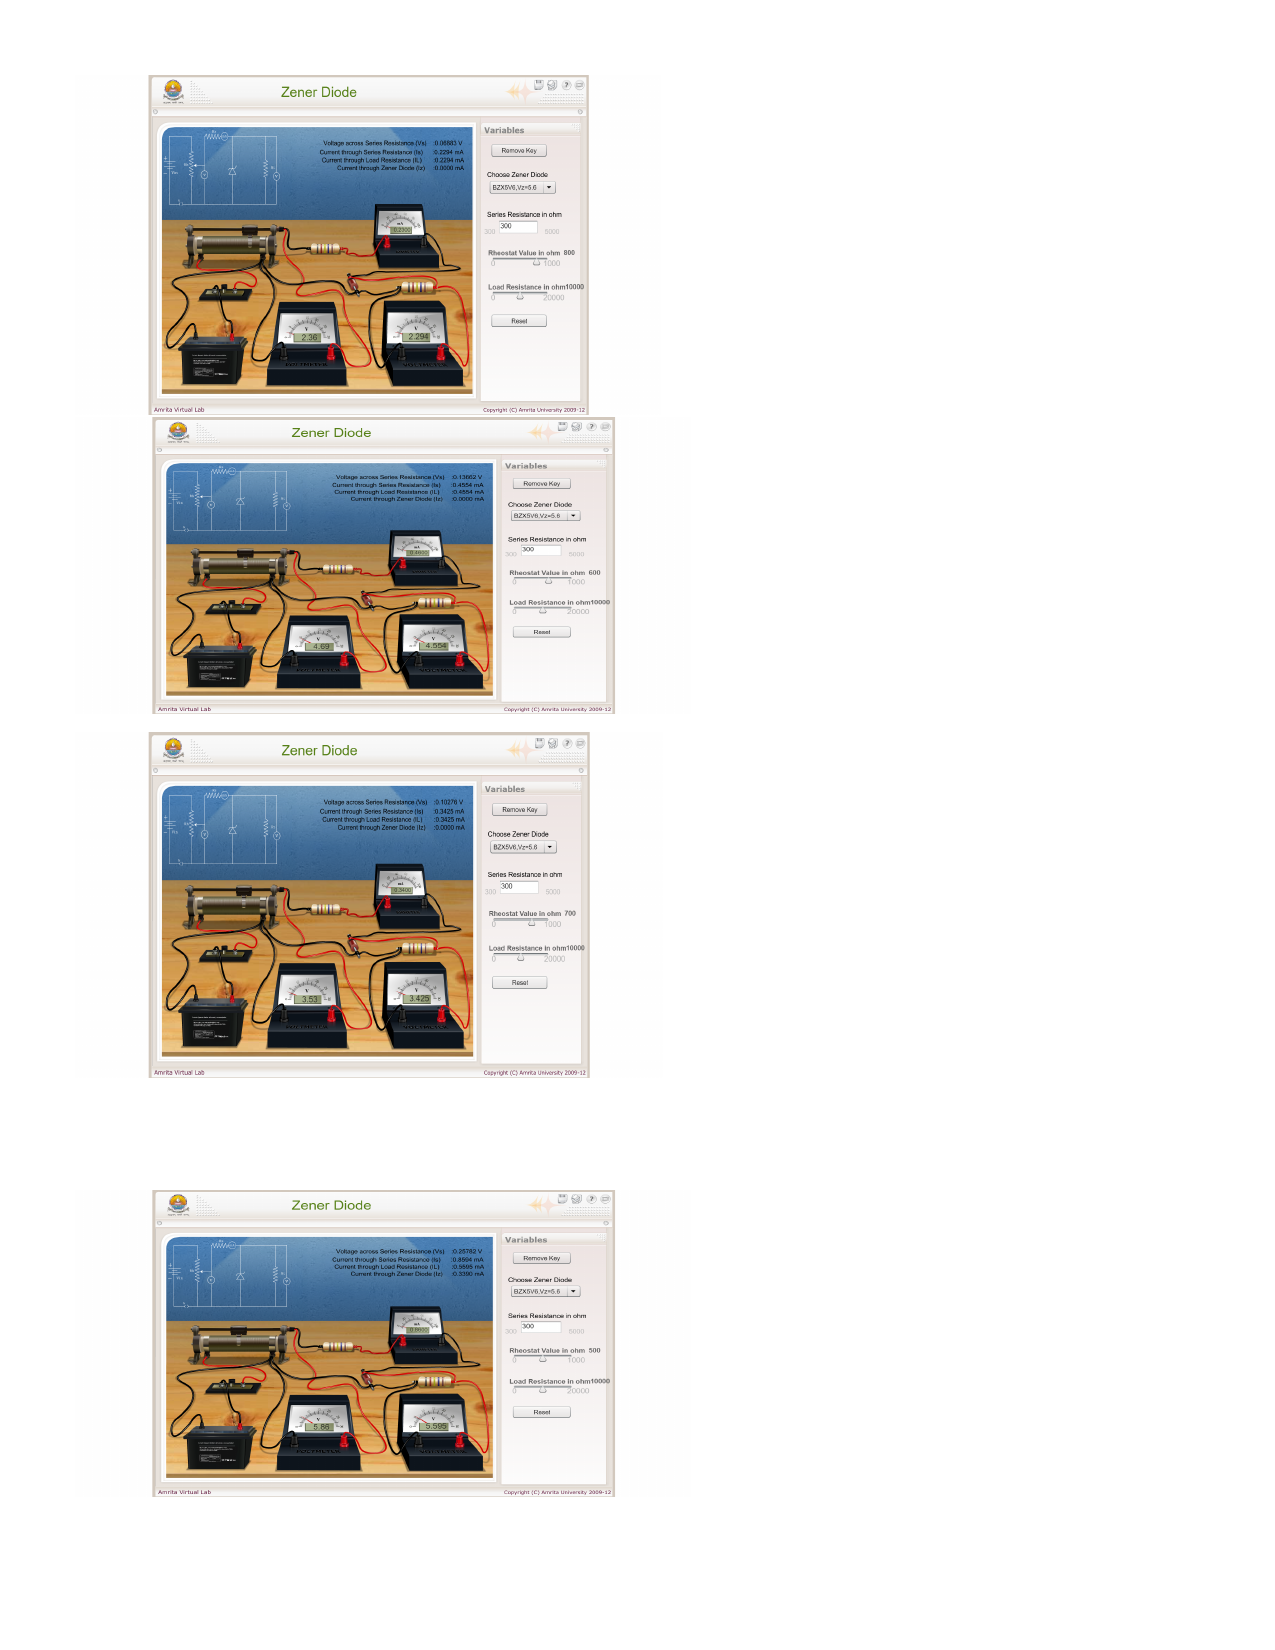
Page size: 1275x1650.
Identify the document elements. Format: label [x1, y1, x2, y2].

picture [75, 417, 692, 714]
picture [75, 732, 663, 1078]
picture [75, 1190, 692, 1497]
picture [75, 75, 662, 415]
